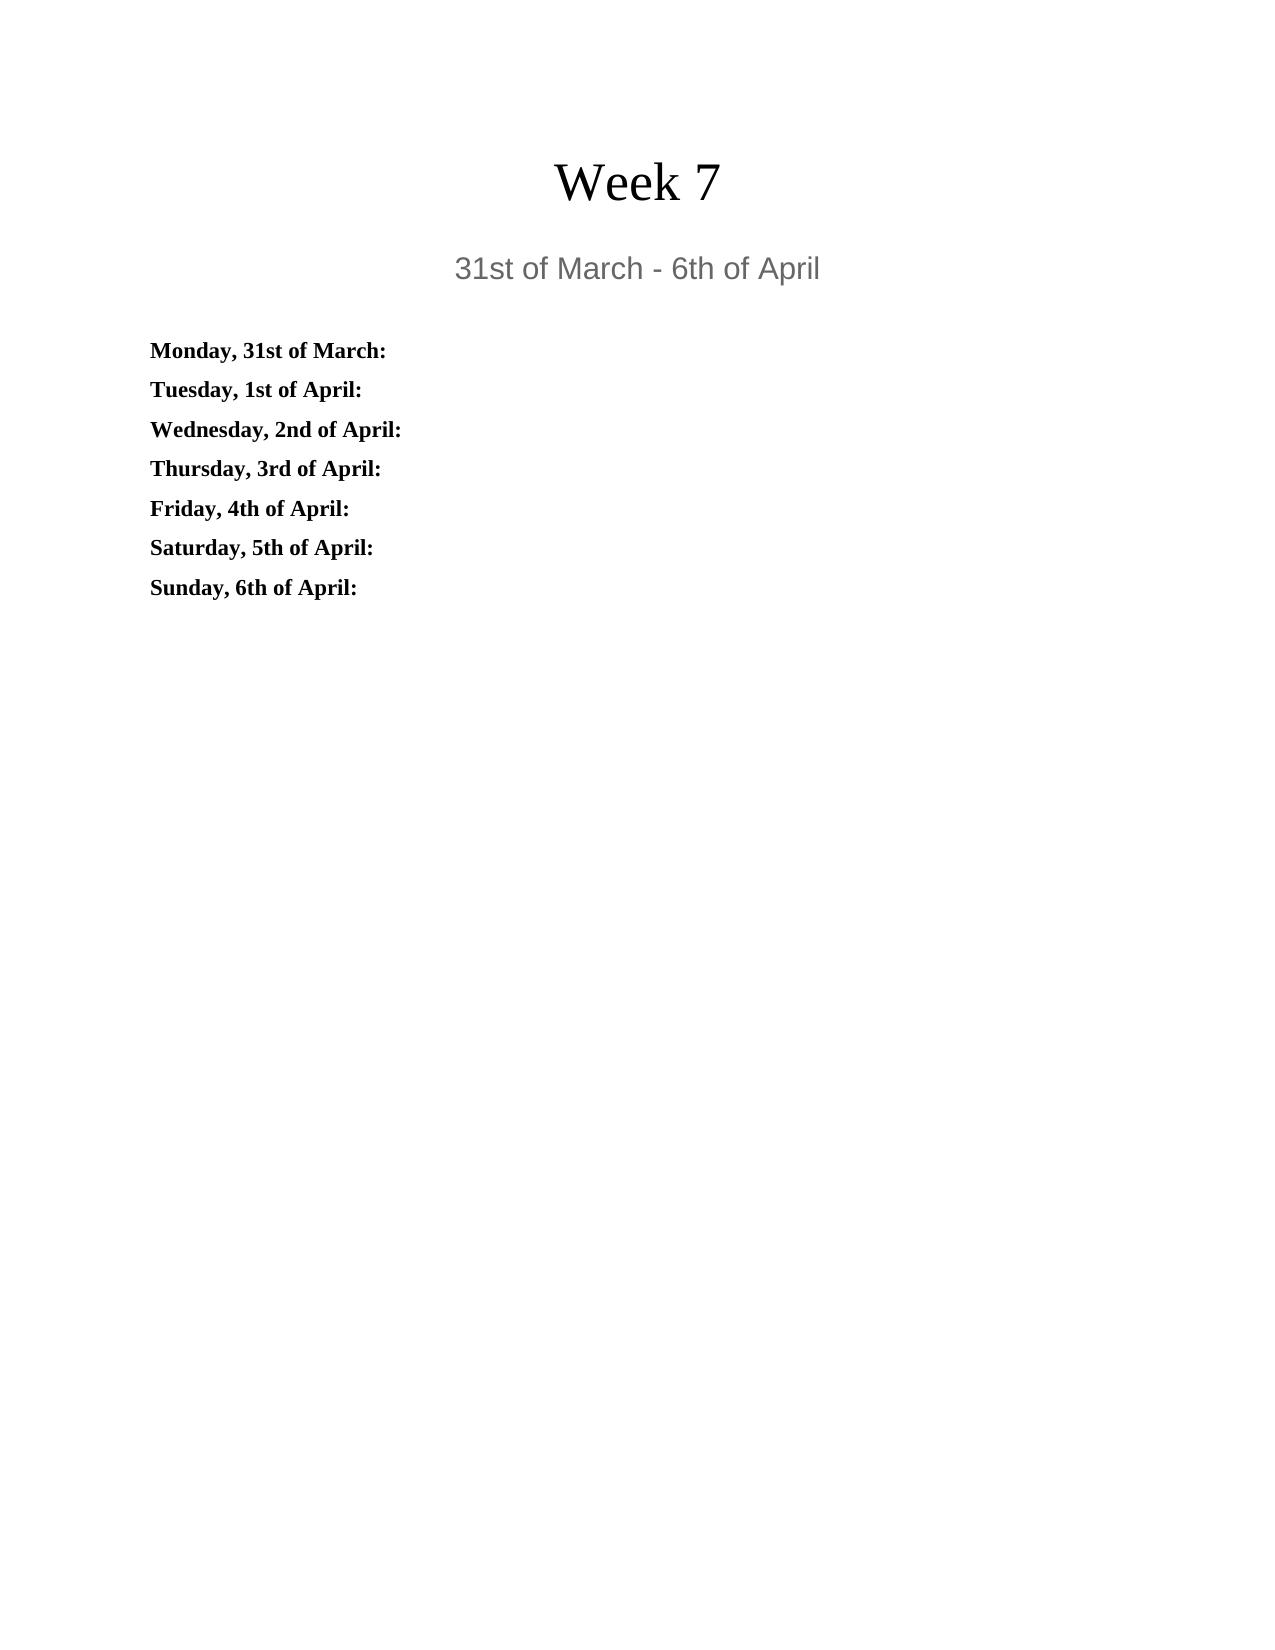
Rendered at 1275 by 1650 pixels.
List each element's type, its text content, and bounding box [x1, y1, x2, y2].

subtitle Week 7 [150, 150, 1125, 212]
text Tuesday, 1st of April: [150, 376, 1125, 403]
text Friday, 4th of April: [150, 495, 1125, 521]
text Saturday, 5th of April: [150, 534, 1125, 561]
text Wednesday, 2nd of April: [150, 416, 1125, 442]
text Sunday, 6th of April: [150, 574, 1125, 600]
text Thursday, 3rd of April: [150, 455, 1125, 482]
text Monday, 31st of March: [150, 337, 1125, 363]
subtitle 31st of March - 6th of April [150, 250, 1125, 286]
